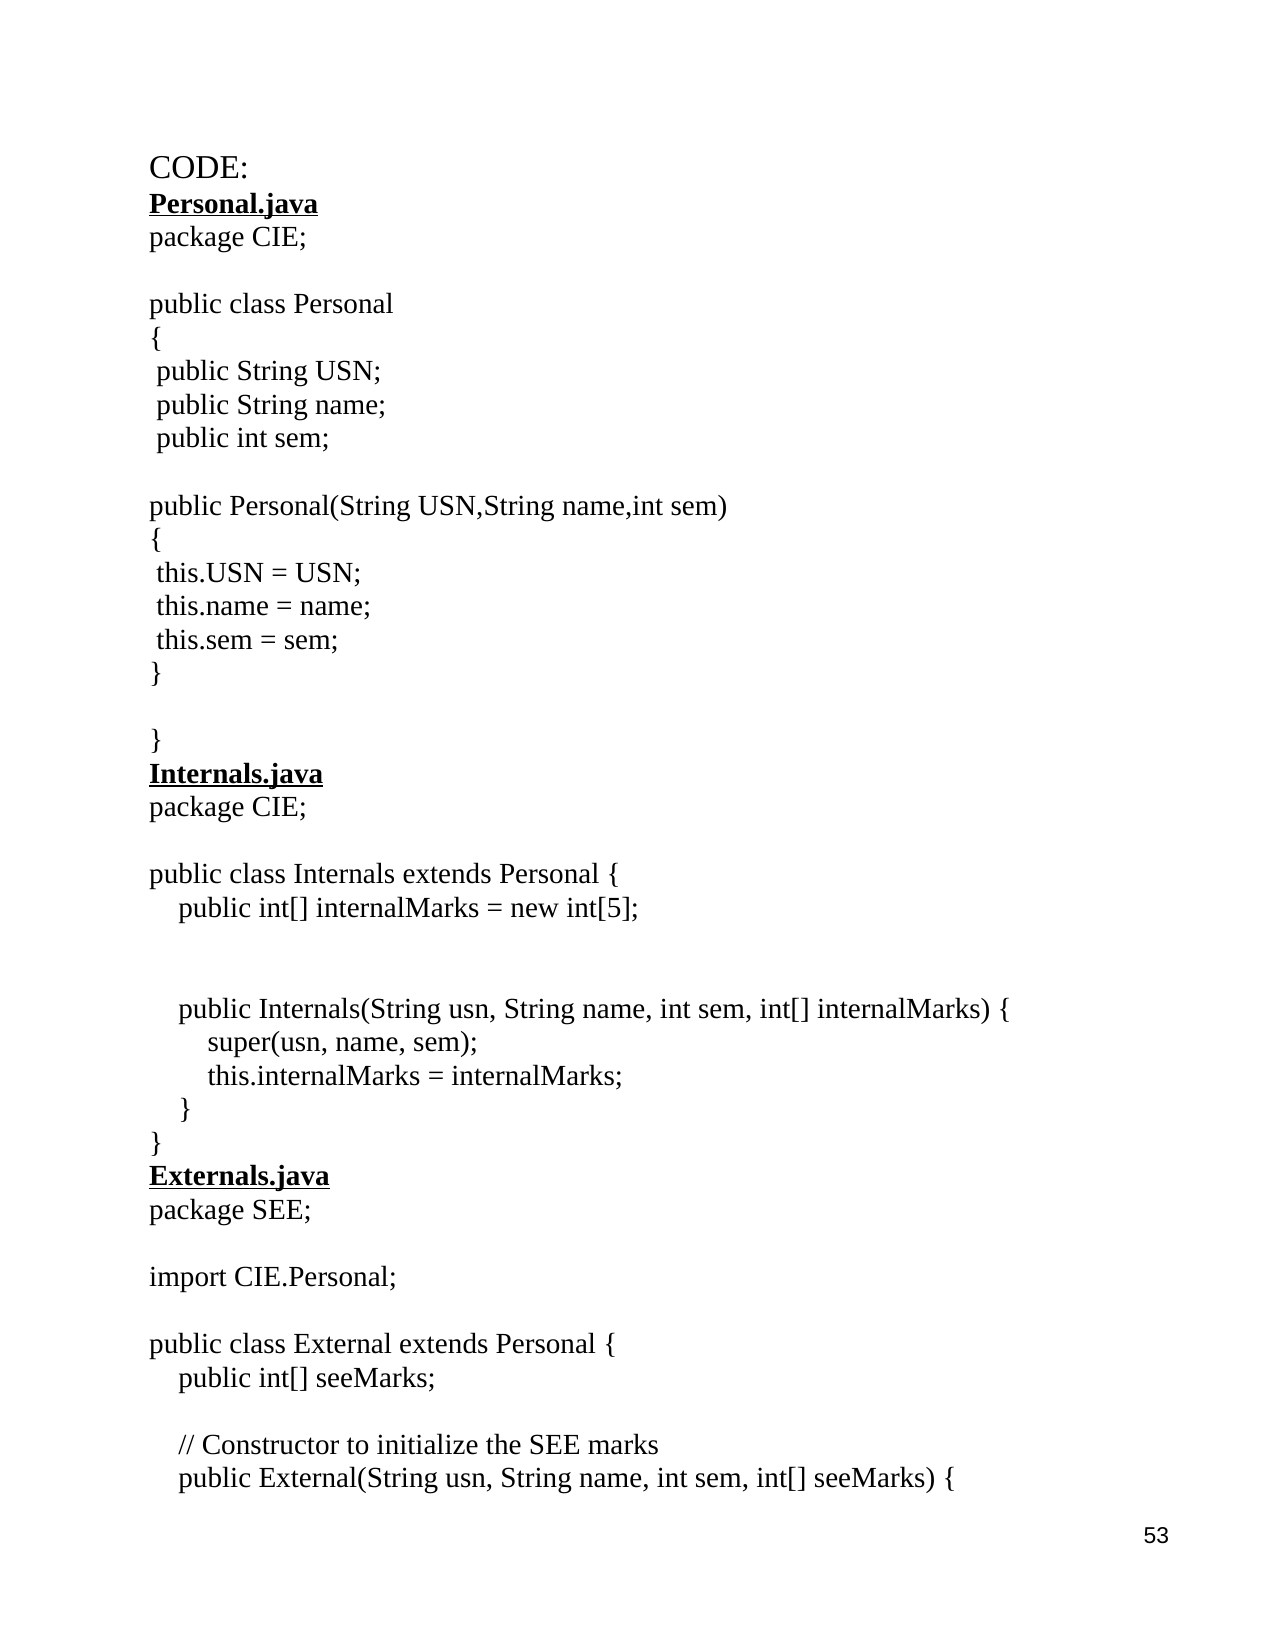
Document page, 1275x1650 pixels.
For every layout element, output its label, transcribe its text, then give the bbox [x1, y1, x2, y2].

text { [149, 521, 1169, 555]
text public class Internals extends Personal { [149, 857, 1169, 890]
text this.USN = USN; [149, 555, 1169, 588]
text } [149, 722, 1169, 756]
text Externals.java [149, 1158, 1169, 1192]
text } [149, 655, 1169, 689]
text public String USN; [149, 353, 1169, 387]
text public int[] seeMarks; [149, 1360, 1169, 1393]
text Internals.java [149, 756, 1169, 789]
text package CIE; [149, 219, 1169, 253]
text import CIE.Personal; [149, 1259, 1169, 1293]
text this.internalMarks = internalMarks; [149, 1058, 1169, 1091]
text public class External extends Personal { [149, 1326, 1169, 1360]
text this.sem = sem; [149, 622, 1169, 655]
text package SEE; [149, 1192, 1169, 1226]
text public Internals(String usn, String name, int sem, int[] internalMarks) { [149, 991, 1169, 1024]
text public int sem; [149, 421, 1169, 454]
text public External(String usn, String name, int sem, int[] seeMarks) { [149, 1460, 1169, 1494]
text { [149, 320, 1169, 353]
text // Constructor to initialize the SEE marks [149, 1427, 1169, 1460]
text public String name; [149, 387, 1169, 421]
text CODE: [149, 147, 1169, 186]
text public int[] internalMarks = new int[5]; [149, 890, 1169, 924]
text public Personal(String USN,String name,int sem) [149, 488, 1169, 521]
text public class Personal [149, 286, 1169, 320]
text super(usn, name, sem); [149, 1024, 1169, 1058]
text package CIE; [149, 789, 1169, 823]
text } [149, 1125, 1169, 1158]
text this.name = name; [149, 588, 1169, 622]
text Personal.java [149, 186, 1169, 219]
text } [149, 1091, 1169, 1125]
